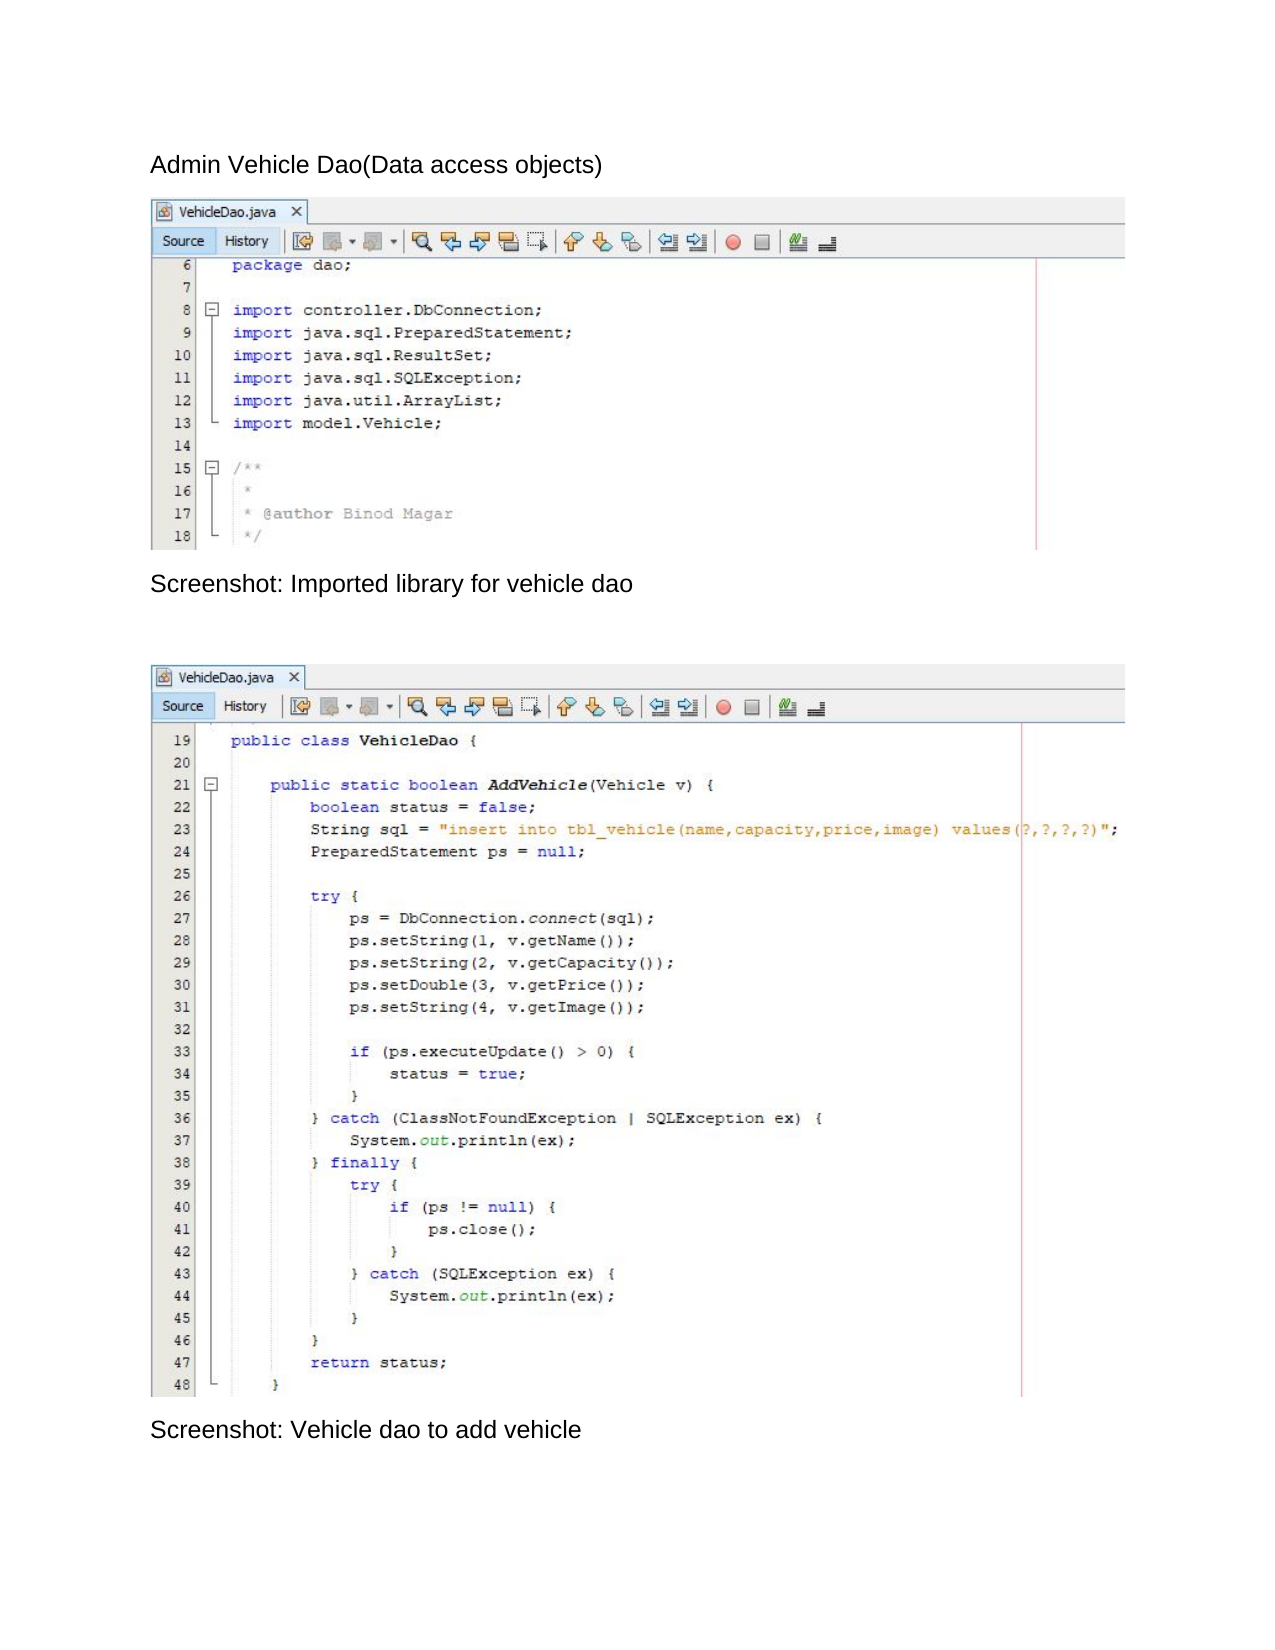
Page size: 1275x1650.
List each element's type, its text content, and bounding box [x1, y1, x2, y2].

picture [150, 197, 1125, 550]
text Admin Vehicle Dao(Data access objects) [150, 150, 1125, 179]
text Screenshot: Vehicle dao to add vehicle [150, 1415, 1125, 1444]
picture [150, 664, 1125, 1397]
text Screenshot: Imported library for vehicle dao [150, 569, 1125, 597]
